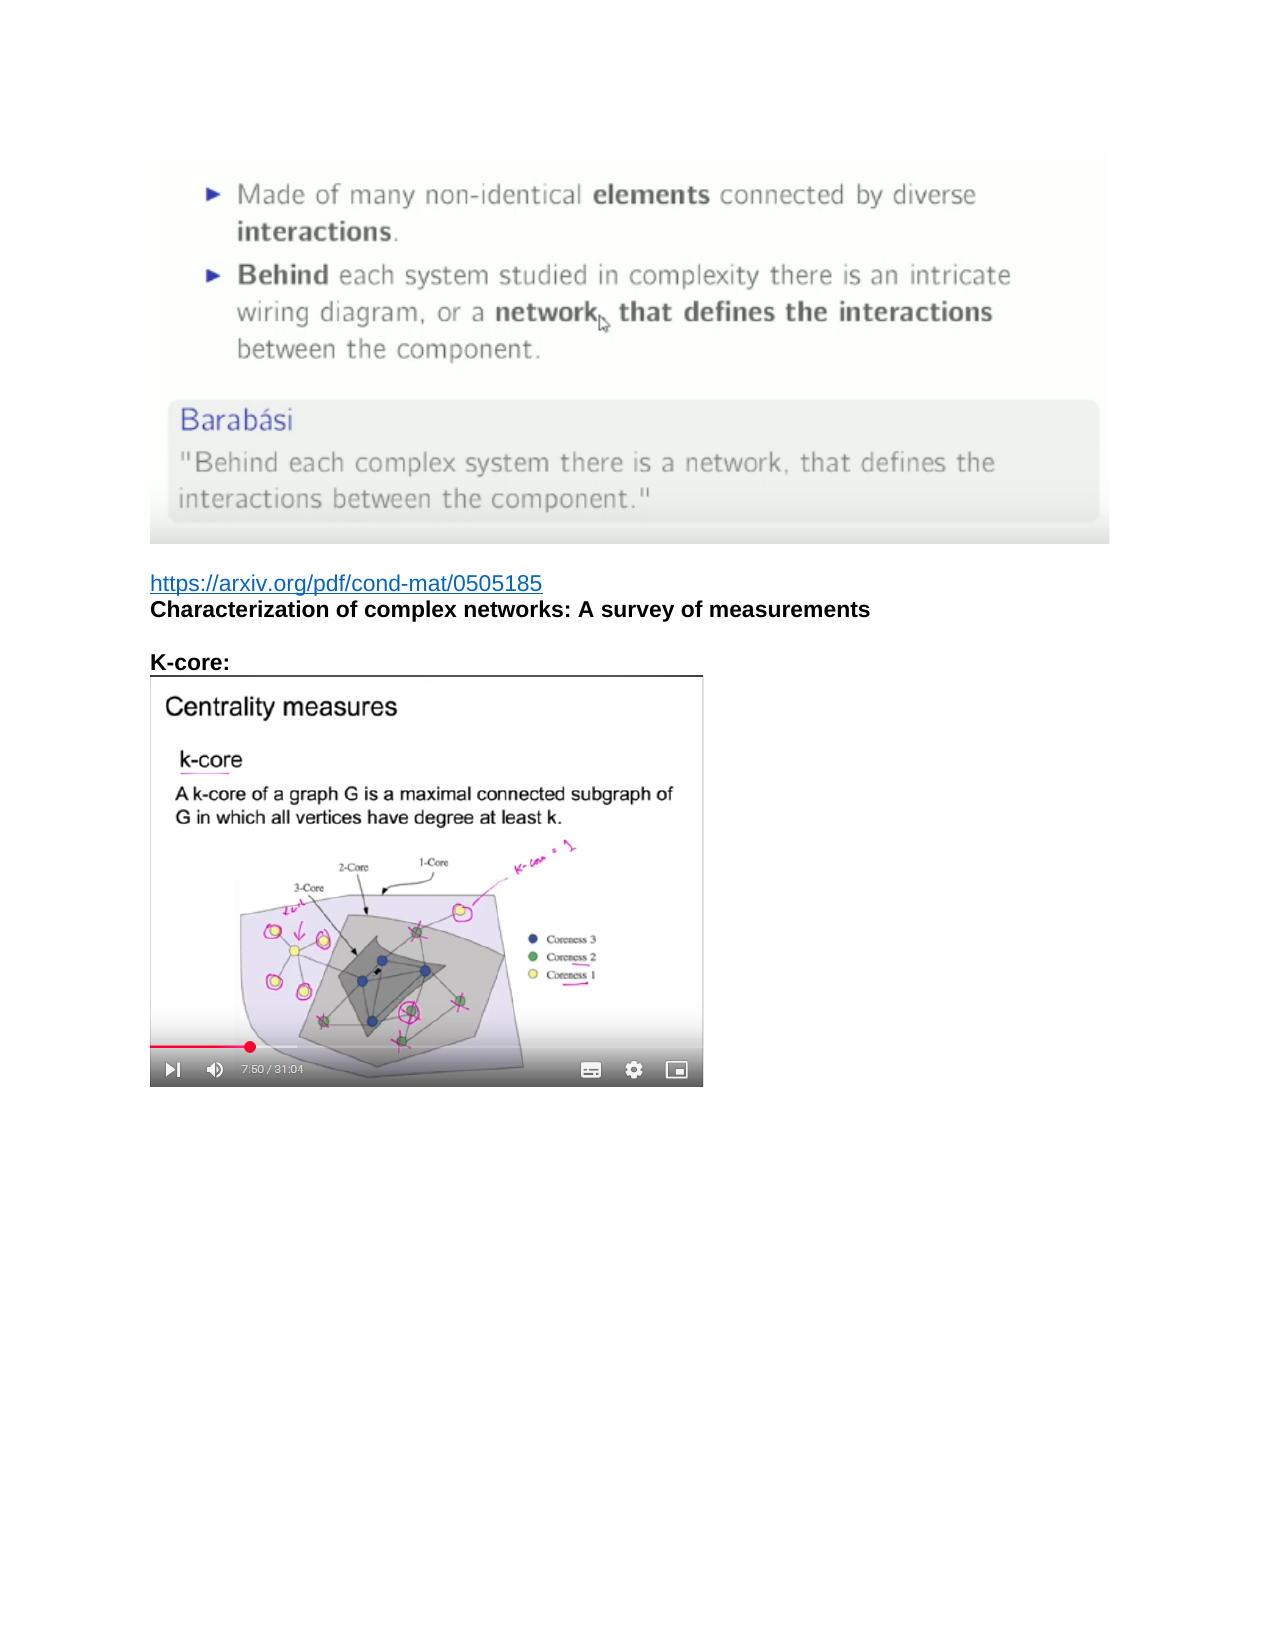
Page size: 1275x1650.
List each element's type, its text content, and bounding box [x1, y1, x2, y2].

picture [150, 150, 1110, 544]
text Characterization of complex networks: A survey of measurements [150, 596, 1125, 623]
picture [150, 675, 704, 1087]
text https://arxiv.org/pdf/cond-mat/0505185 [150, 570, 1125, 596]
